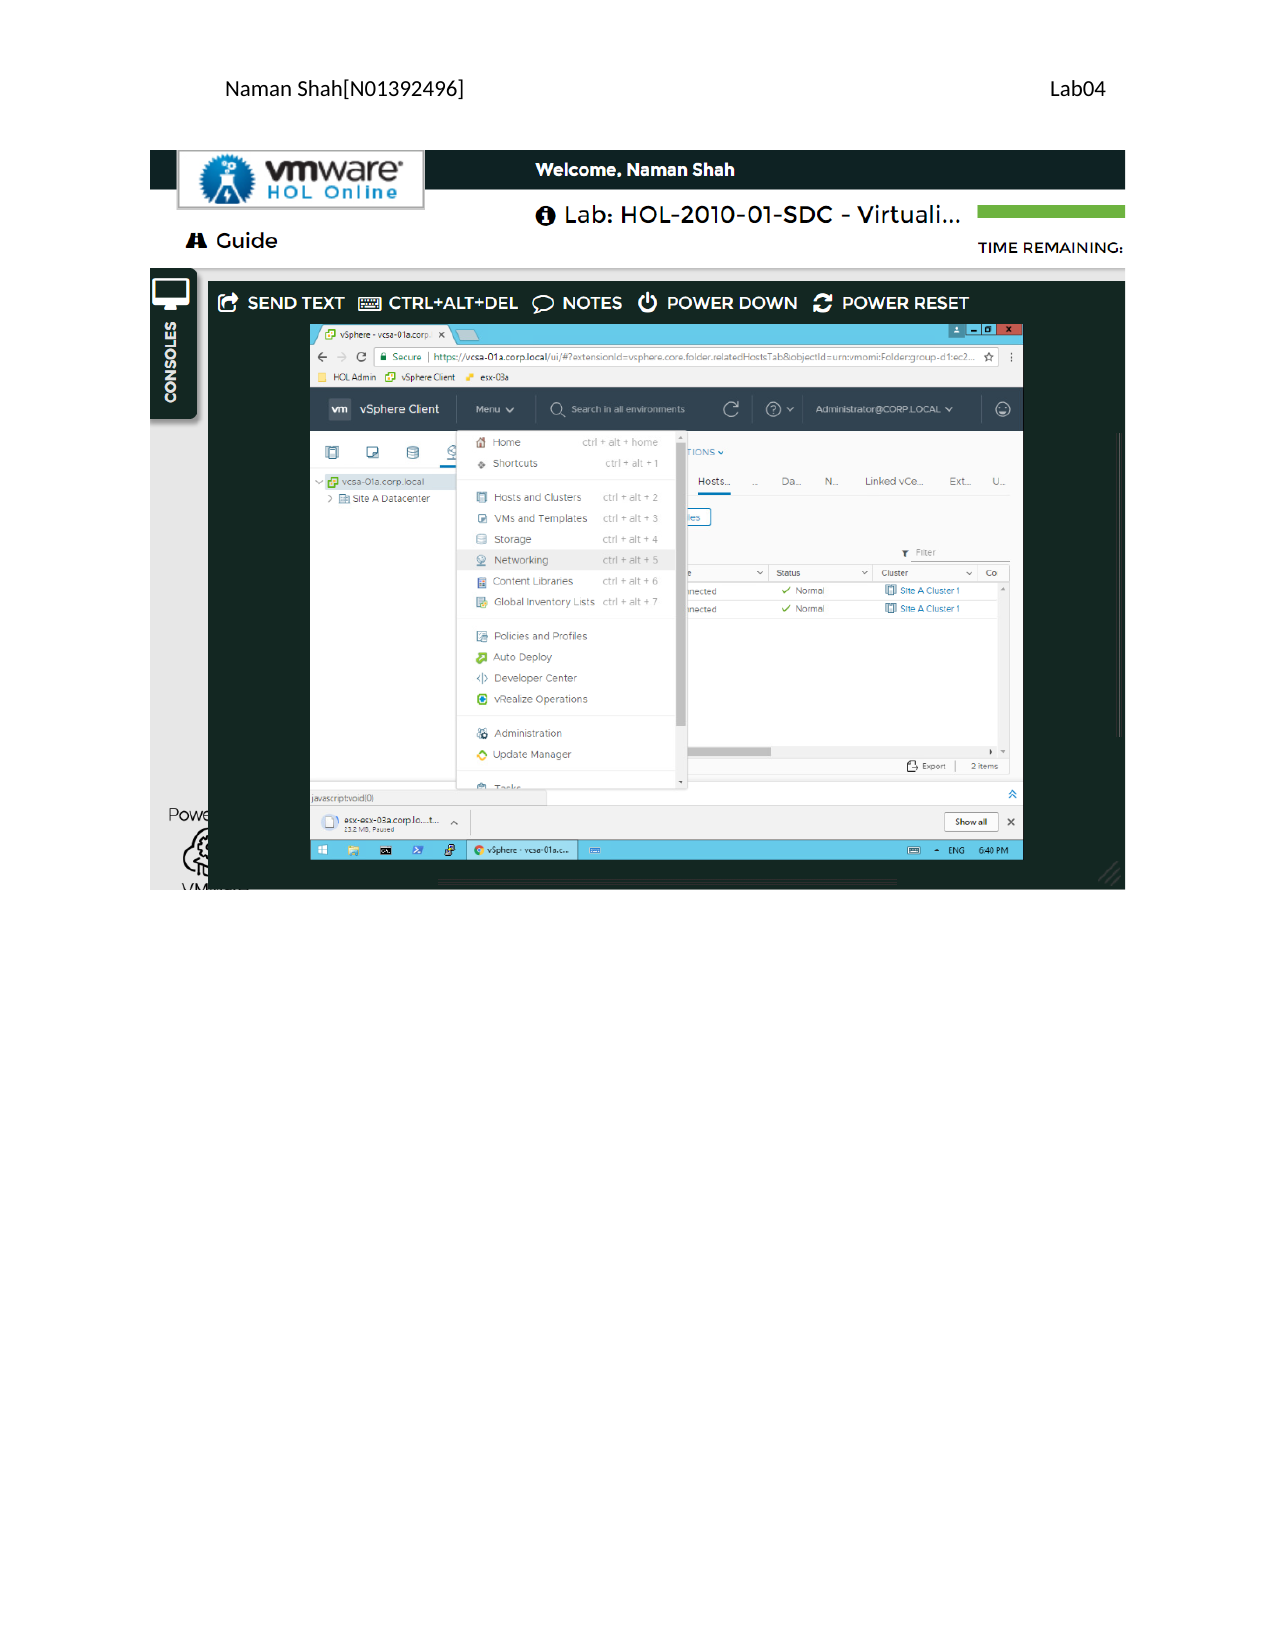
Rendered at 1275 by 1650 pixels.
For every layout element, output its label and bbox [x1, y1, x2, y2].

picture [150, 150, 1125, 890]
